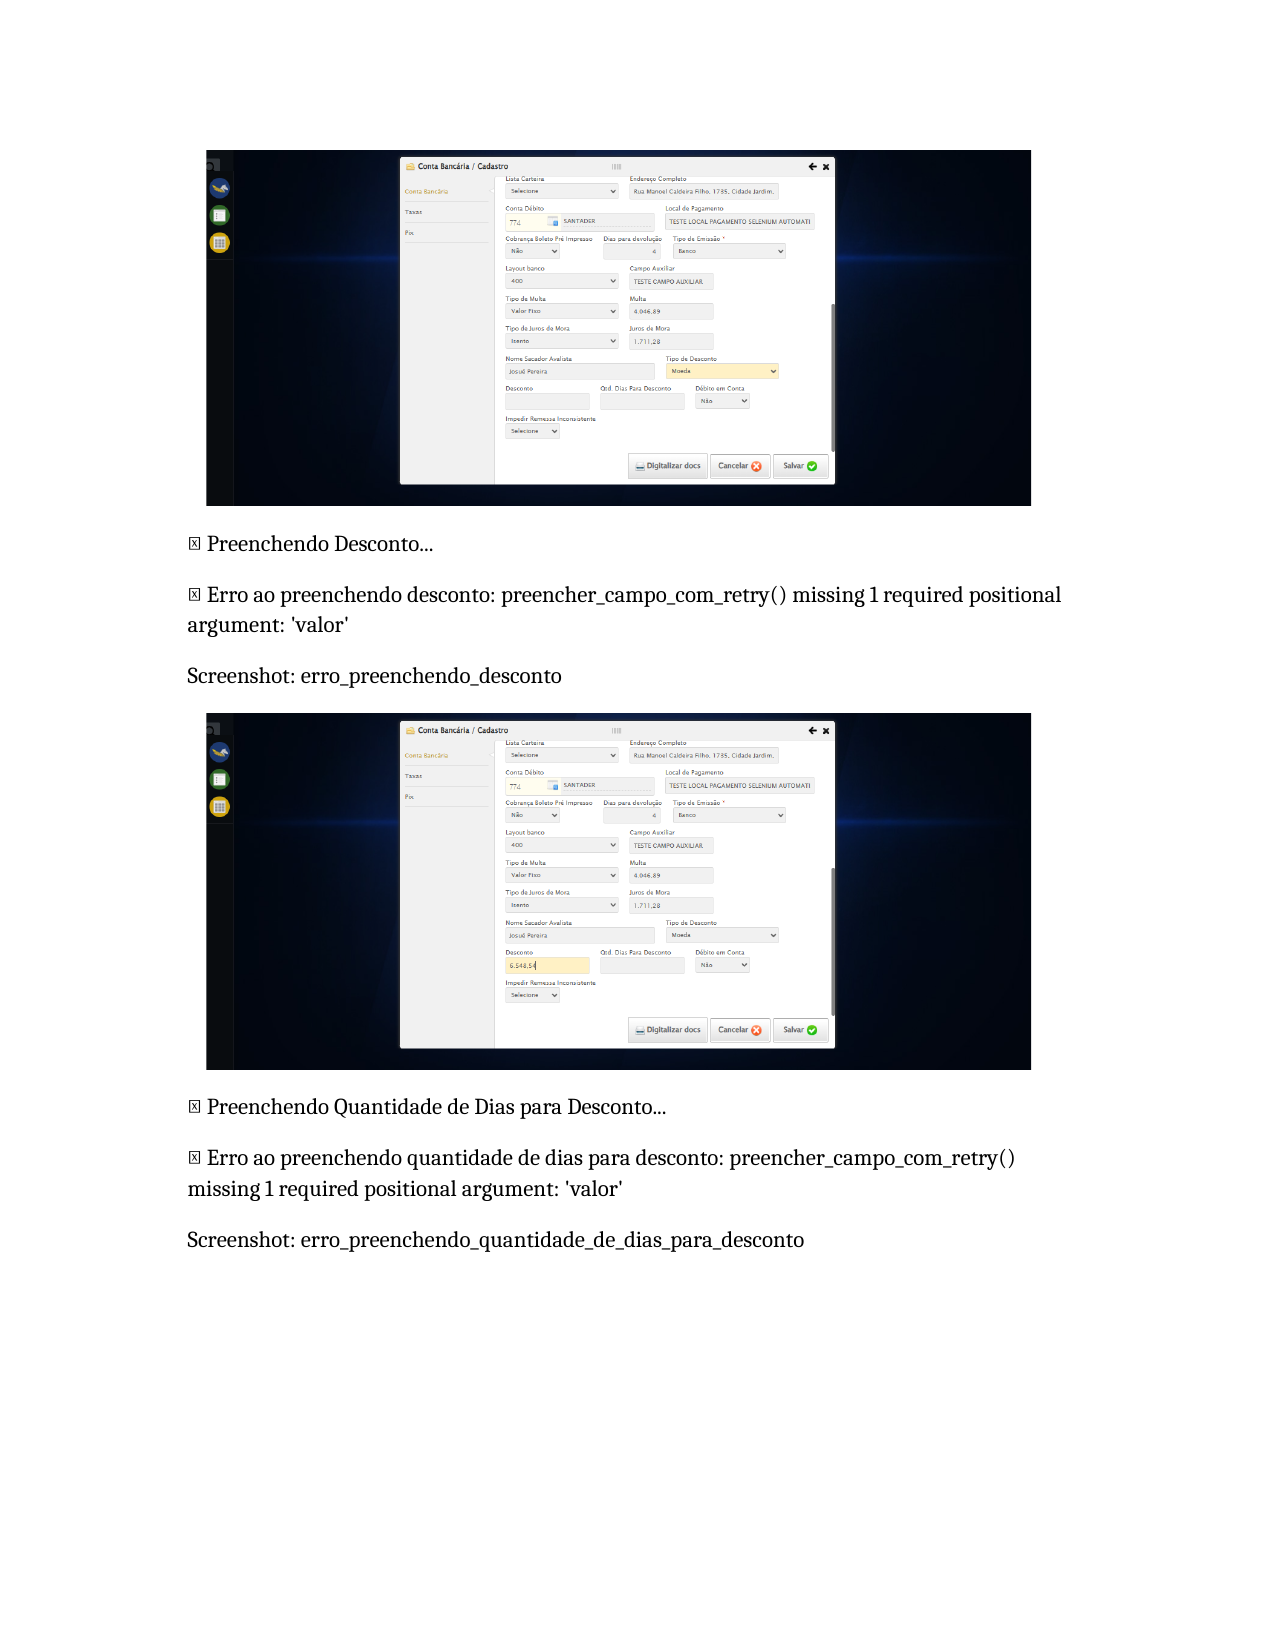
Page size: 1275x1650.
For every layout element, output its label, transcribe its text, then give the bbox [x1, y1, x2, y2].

text ❌ Erro ao preenchendo desconto: preencher_campo_com_retry() missing 1 required positional argument: 'valor' [187, 581, 1087, 638]
picture [206, 713, 1032, 1070]
text ❌ Erro ao preenchendo quantidade de dias para desconto: preencher_campo_com_retry() missing 1 required positional argument: 'valor' [187, 1145, 1087, 1202]
text 🔄 Preenchendo Desconto... [187, 530, 1087, 557]
picture [206, 150, 1032, 506]
text 🔄 Preenchendo Quantidade de Dias para Desconto... [187, 1094, 1087, 1121]
text Screenshot: erro_preenchendo_desconto [187, 663, 1087, 689]
text Screenshot: erro_preenchendo_quantidade_de_dias_para_desconto [187, 1226, 1087, 1253]
